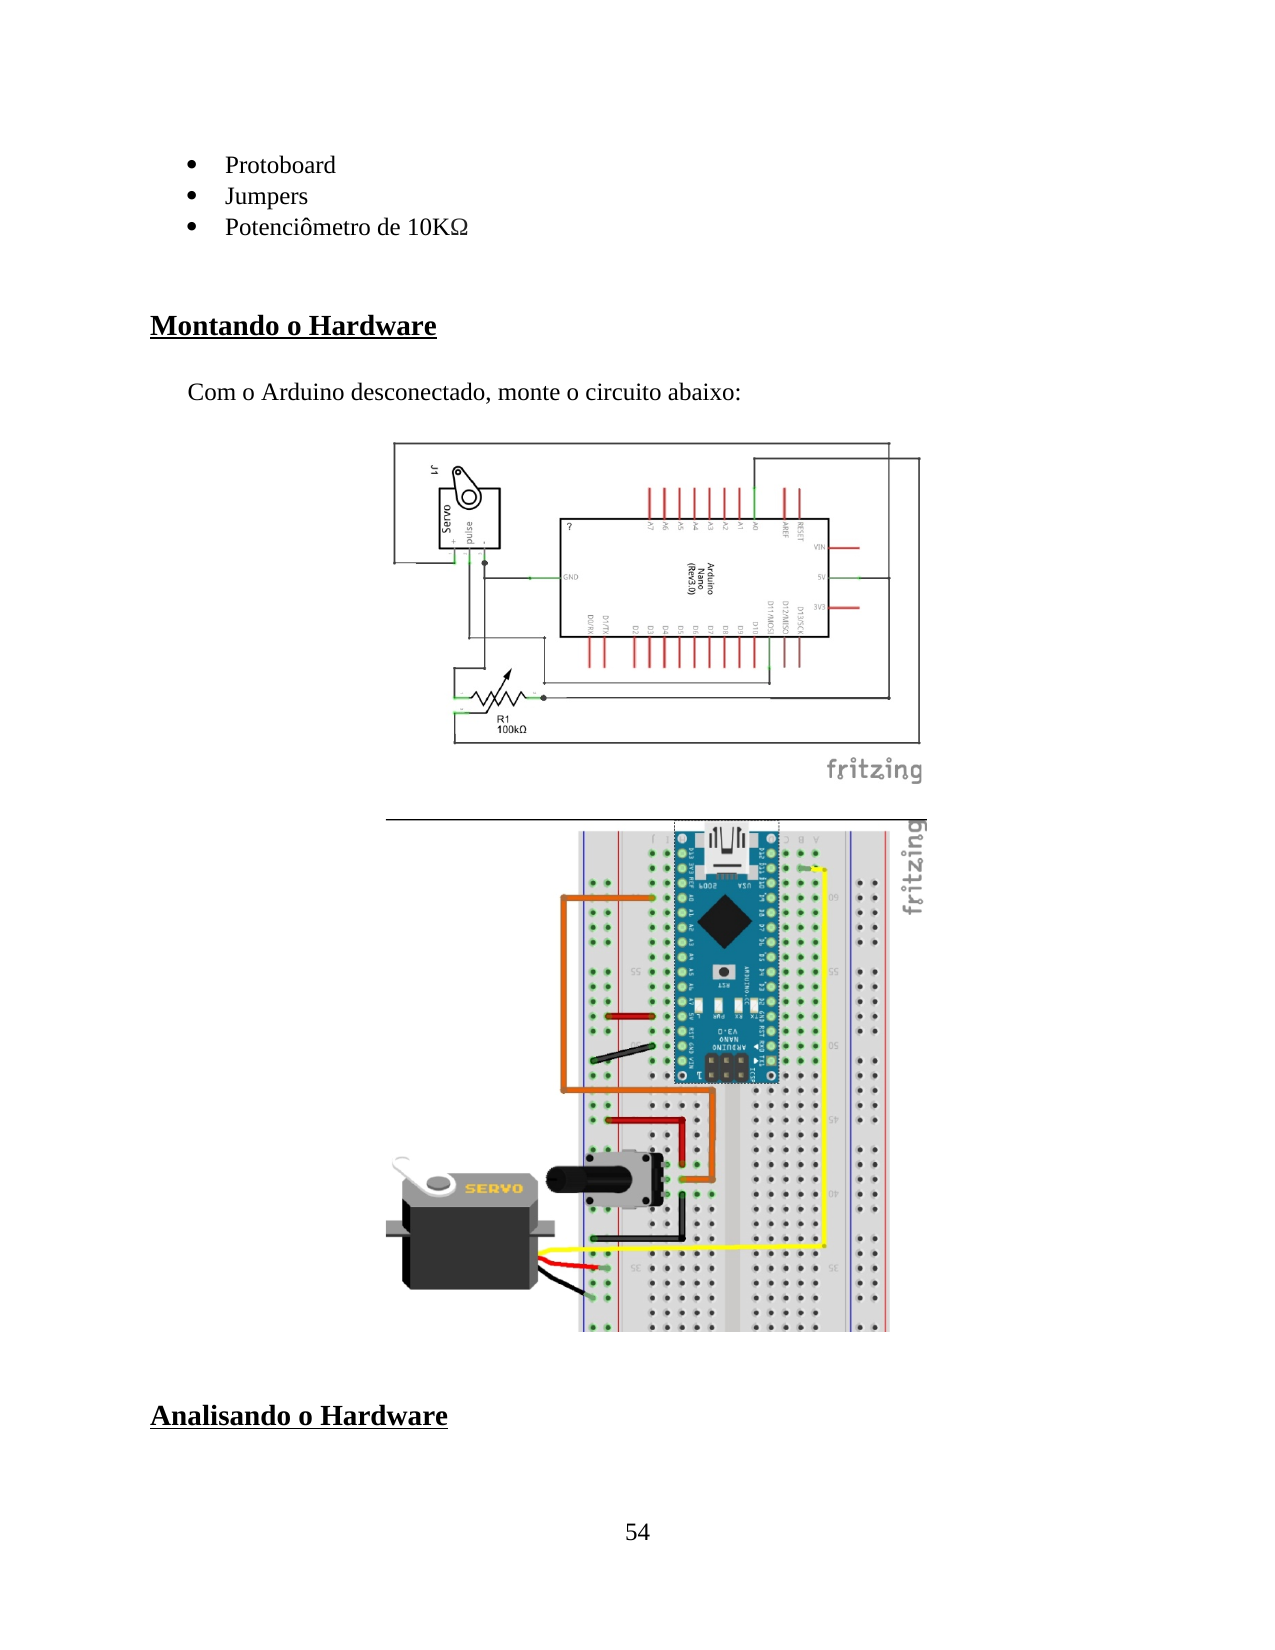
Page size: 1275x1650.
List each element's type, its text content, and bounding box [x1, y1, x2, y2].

list Protoboard [187, 150, 1125, 179]
picture [391, 440, 922, 784]
list Jumpers [187, 181, 1125, 210]
list Potenciômetro de 10KΩ [187, 212, 1125, 241]
picture [386, 820, 927, 1332]
text Montando o Hardware [150, 308, 1125, 342]
text Analisando o Hardware [150, 1398, 1125, 1432]
text Com o Arduino desconectado, monte o circuito abaixo: [150, 377, 1125, 406]
